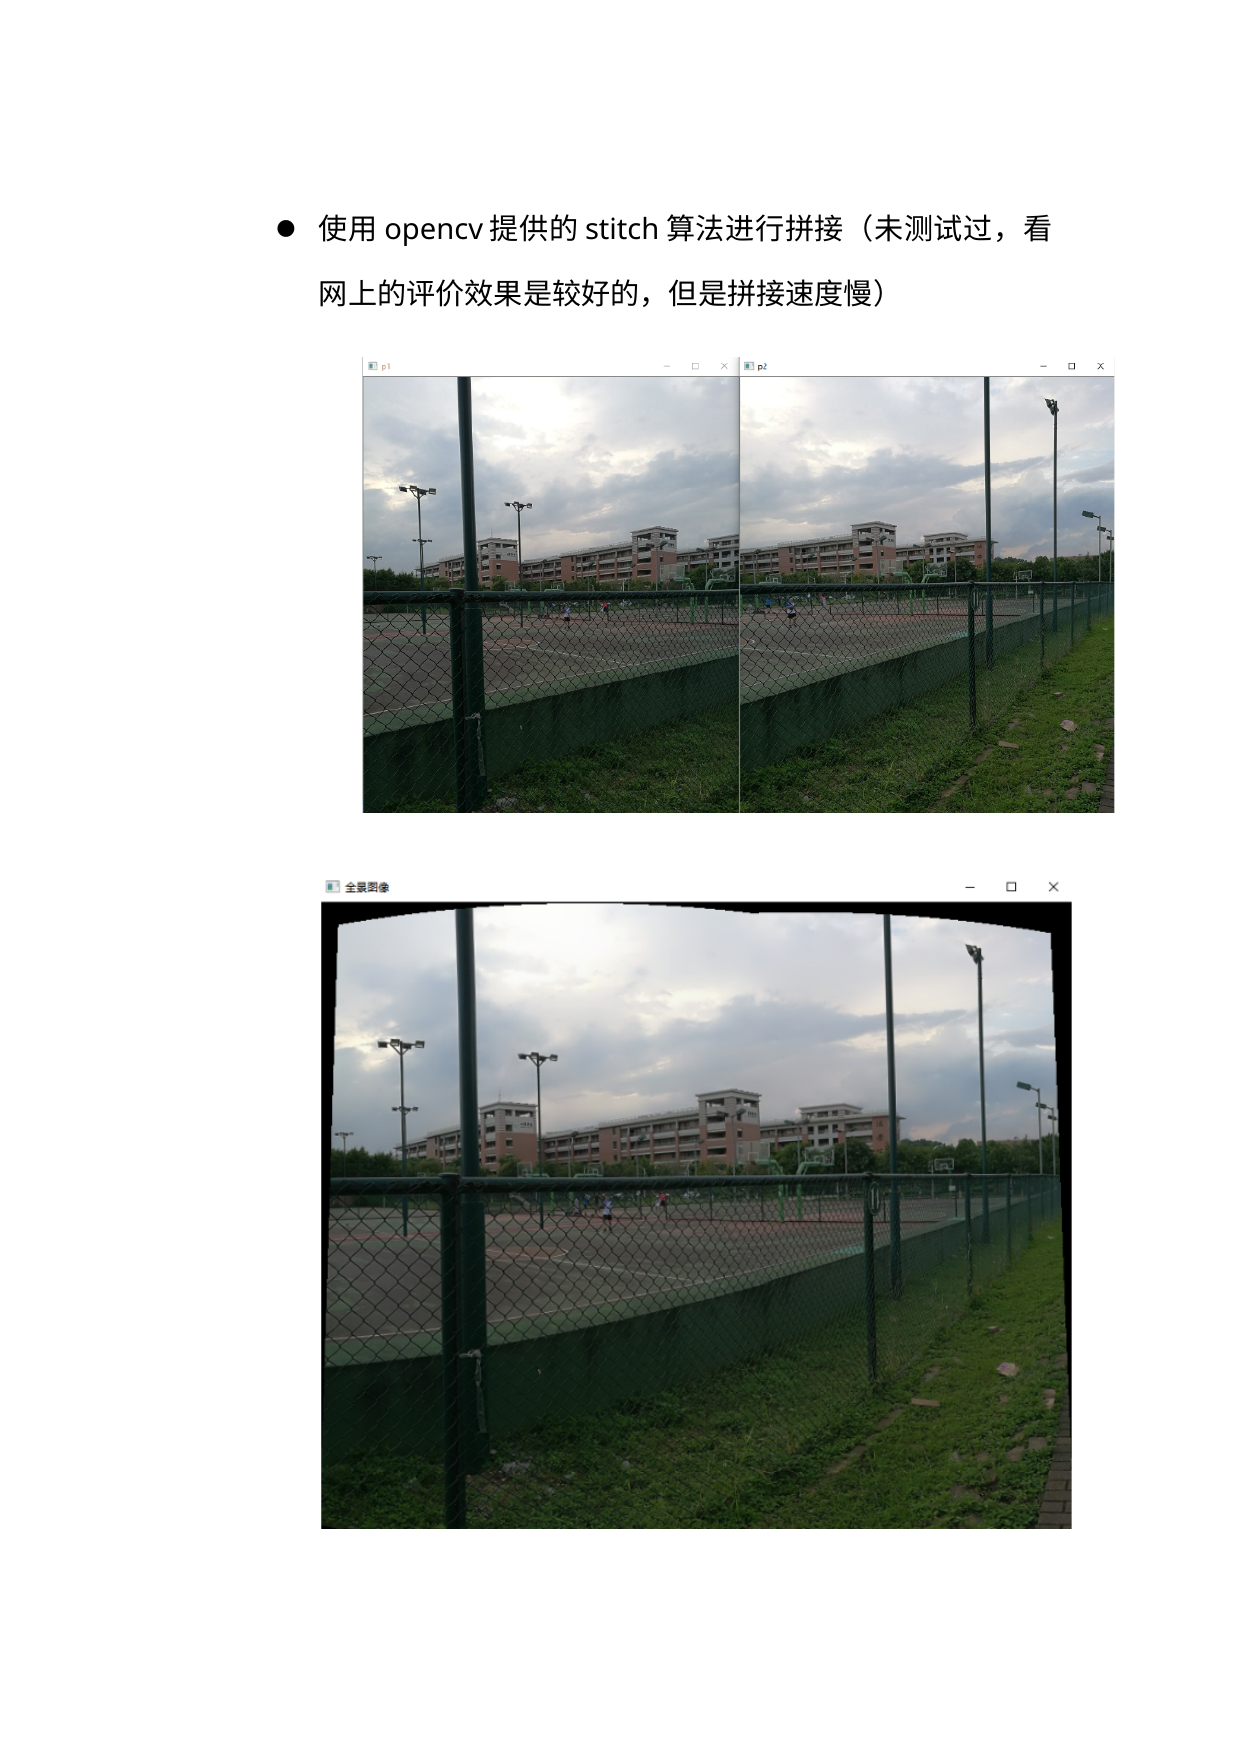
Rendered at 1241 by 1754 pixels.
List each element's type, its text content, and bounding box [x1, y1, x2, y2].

picture [318, 877, 1072, 1529]
list 使用opencv提供的stitch算法进行拼接（未测试过，看网上的评价效果是较好的，但是拼接速度慢） [275, 194, 1053, 324]
picture [362, 357, 1115, 813]
